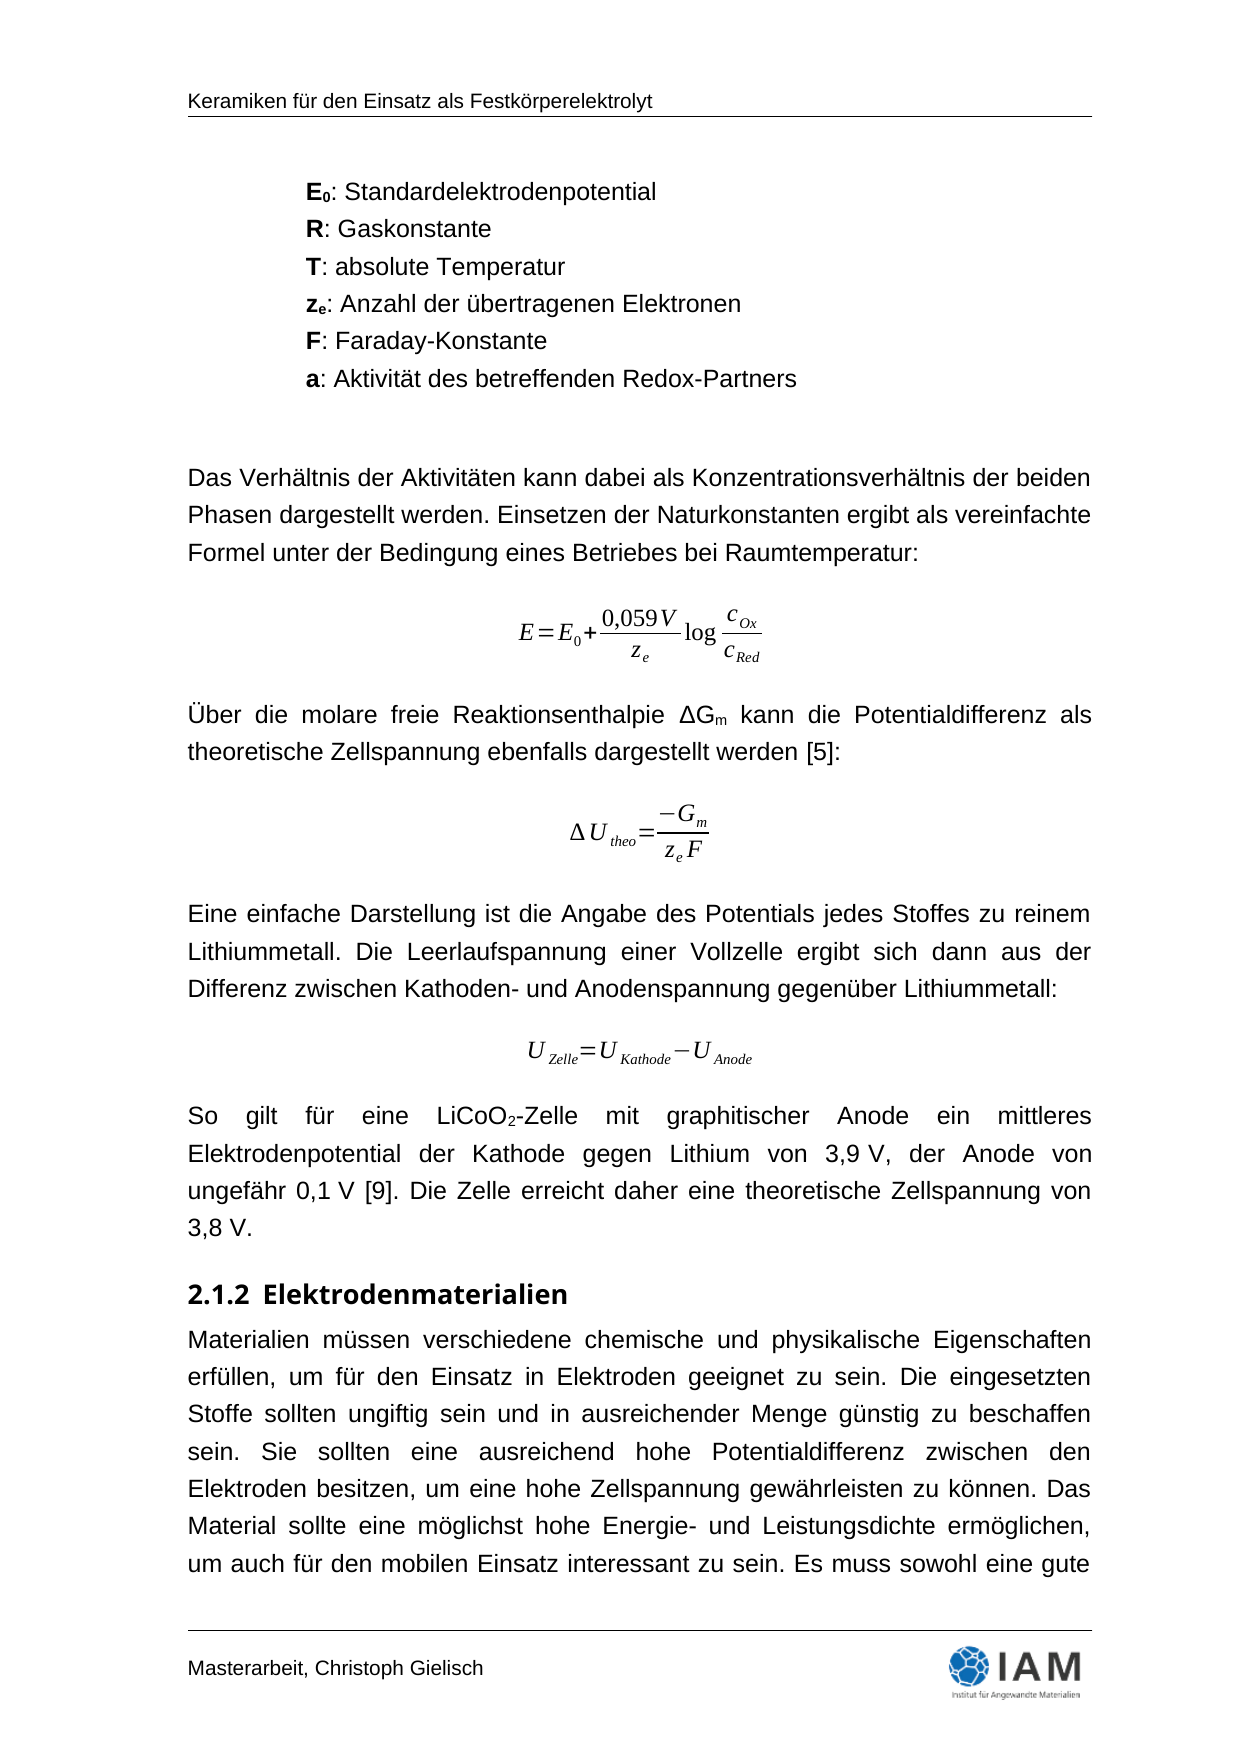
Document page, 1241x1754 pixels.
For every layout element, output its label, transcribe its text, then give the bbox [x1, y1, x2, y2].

text So gilt für eine LiCoO2-Zelle mit graphitischer Anode ein mittleres Elektrodenpotential der Kathode gegen Lithium von 3,9 V, der Anode von ungefähr 0,1 V . Die Zelle erreicht daher eine theoretische Zellspannung von 3,8 V. [187, 1101, 1092, 1242]
text Das Verhältnis der Aktivitäten kann dabei als Konzentrationsverhältnis der beiden Phasen dargestellt werden. Einsetzen der Naturkonstanten ergibt als vereinfachte Formel unter der Bedingung eines Betriebes bei Raumtemperatur: [187, 463, 1092, 567]
text R: Gaskonstante [306, 214, 1092, 243]
text T: absolute Temperatur [306, 252, 1092, 281]
picture [938, 1638, 1093, 1709]
text a: Aktivität des betreffenden Redox-Partners [306, 364, 1092, 392]
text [187, 1325, 1092, 1577]
text E0: Standardelektrodenpotential [306, 177, 1092, 206]
text Über die molare freie Reaktionsenthalpie ΔGm kann die Potentialdifferenz als theoretische Zellspannung ebenfalls dargestellt werden : [187, 700, 1092, 766]
subtitle Elektrodenmaterialien [187, 1275, 1092, 1312]
text Eine einfache Darstellung ist die Angabe des Potentials jedes Stoffes zu reinem Lithiummetall. Die Leerlaufspannung einer Vollzelle ergibt sich dann aus der Differenz zwischen Kathoden- und Anodenspannung gegenüber Lithiummetall: [187, 899, 1092, 1003]
text ze: Anzahl der übertragenen Elektronen [306, 289, 1092, 318]
text F: Faraday-Konstante [306, 326, 1092, 355]
